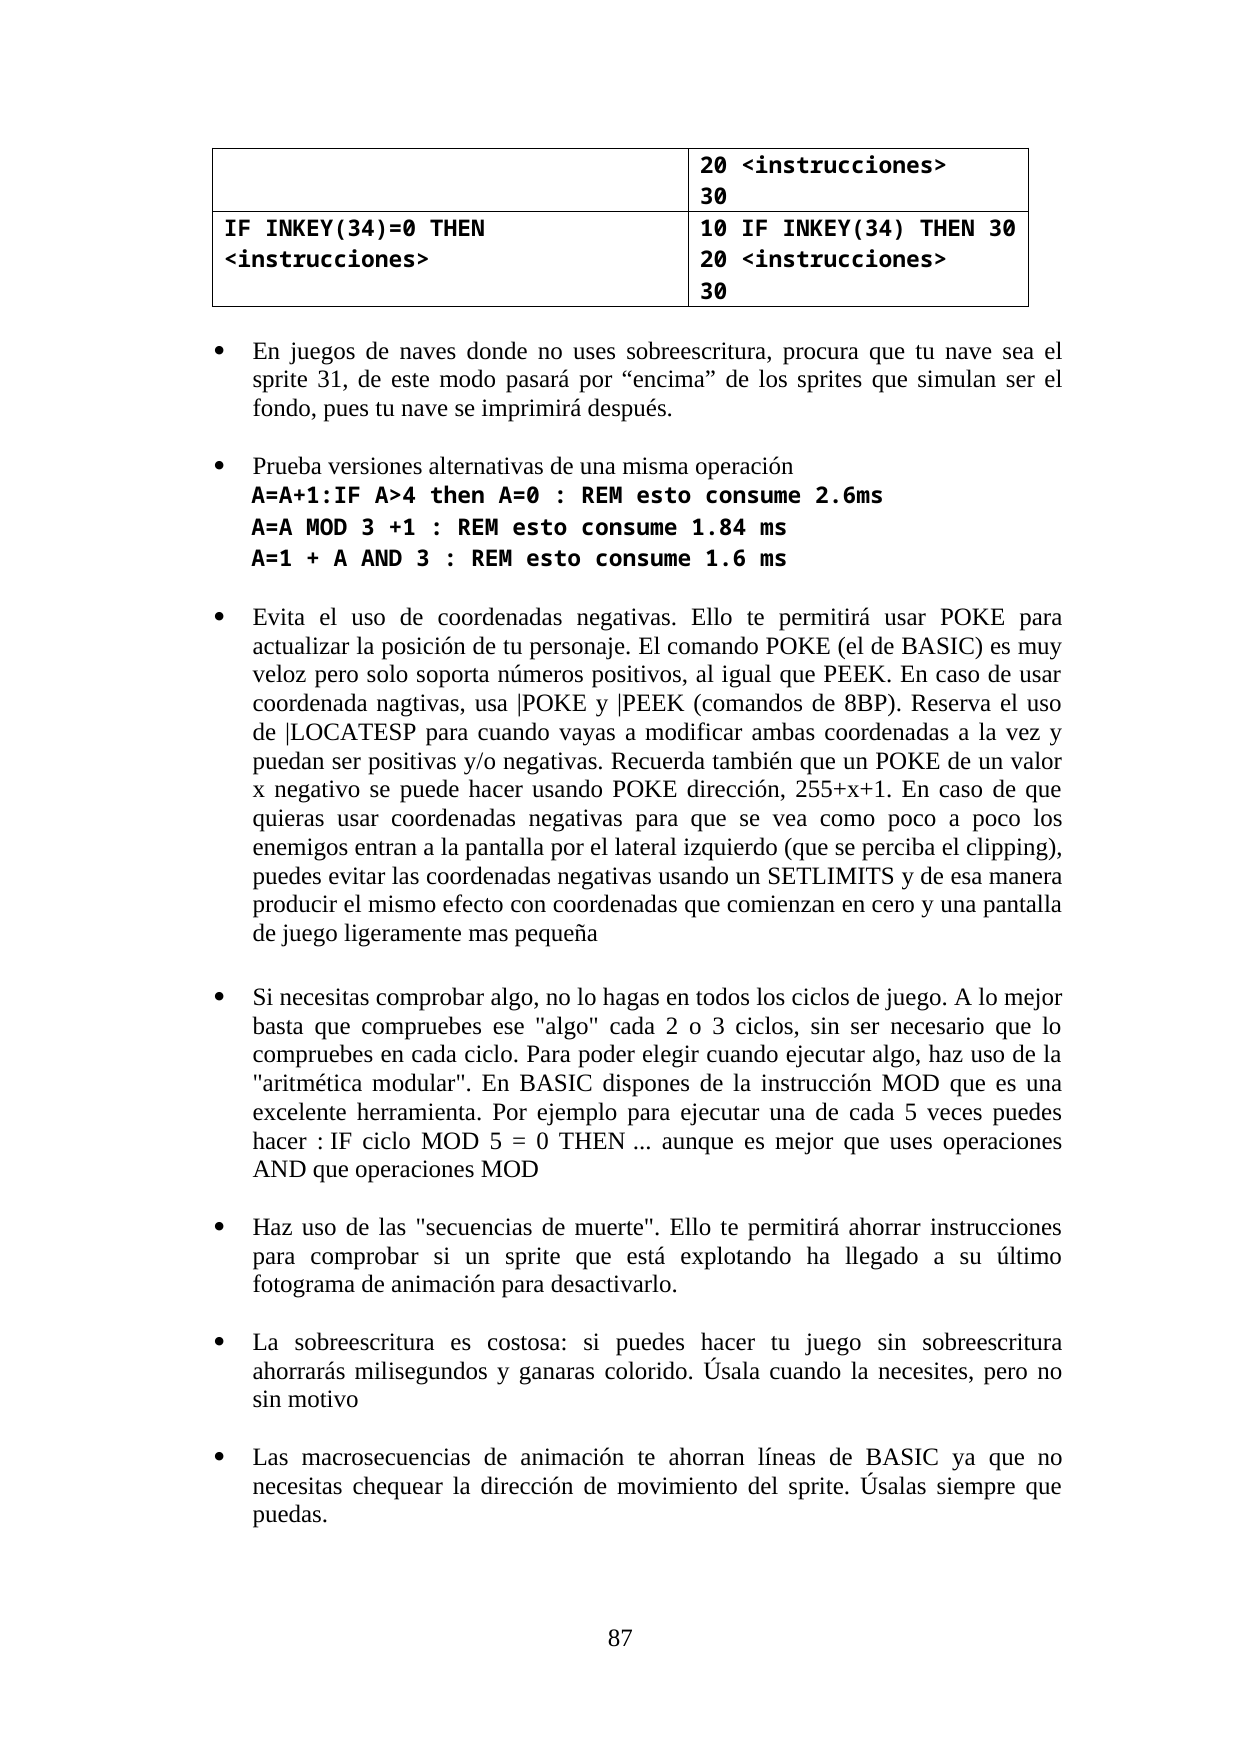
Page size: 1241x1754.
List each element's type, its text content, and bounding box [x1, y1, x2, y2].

list Evita el uso de coordenadas negativas. Ello te permitirá usar POKE para actualizar la posición de tu personaje. El comando POKE (el de BASIC) es muy veloz pero solo soporta números positivos, al igual que PEEK. En caso de usar coordenada nagtivas, usa |POKE y |PEEK (comandos de 8BP). Reserva el uso de |LOCATESP para cuando vayas a modificar ambas coordenadas a la vez y puedan ser positivas y/o negativas. Recuerda también que un POKE de un valor x negativo se puede hacer usando POKE dirección, 255+x+1. En caso de que quieras usar coordenadas negativas para que se vea como poco a poco los enemigos entran a la pantalla por el lateral izquierdo (que se perciba el clipping), puedes evitar las coordenadas negativas usando un SETLIMITS y de esa manera producir el mismo efecto con coordenadas que comienzan en cero y una pantalla de juego ligeramente mas pequeña [215, 602, 1063, 947]
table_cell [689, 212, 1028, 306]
text A=A+1:IF A>4 then A=0 : REM esto consume 2.6ms [177, 479, 1063, 511]
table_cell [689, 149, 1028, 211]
list Si necesitas comprobar algo, no lo hagas en todos los ciclos de juego. A lo mejor basta que compruebes ese "algo" cada 2 o 3 ciclos, sin ser necesario que lo compruebes en cada ciclo. Para poder elegir cuando ejecutar algo, haz uso de la "aritmética modular". En BASIC dispones de la instrucción MOD que es una excelente herramienta. Por ejemplo para ejecutar una de cada 5 veces puedes hacer : IF ciclo MOD 5 = 0 THEN ... aunque es mejor que uses operaciones AND que operaciones MOD [215, 982, 1063, 1183]
text A=1 + A AND 3 : REM esto consume 1.6 ms [177, 542, 1063, 573]
list Haz uso de las "secuencias de muerte". Ello te permitirá ahorrar instrucciones para comprobar si un sprite que está explotando ha llegado a su último fotograma de animación para desactivarlo. [215, 1212, 1063, 1298]
list En juegos de naves donde no uses sobreescritura, procura que tu nave sea el sprite 31, de este modo pasará por “encima” de los sprites que simulan ser el fondo, pues tu nave se imprimirá después. [215, 336, 1063, 422]
list Las macrosecuencias de animación te ahorran líneas de BASIC ya que no necesitas chequear la dirección de movimiento del sprite. Úsalas siempre que puedas. [215, 1442, 1063, 1528]
list La sobreescritura es costosa: si puedes hacer tu juego sin sobreescritura ahorrarás milisegundos y ganaras colorido. Úsala cuando la necesites, pero no sin motivo [215, 1327, 1063, 1413]
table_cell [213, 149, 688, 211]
list Prueba versiones alternativas de una misma operación [215, 451, 1063, 479]
text A=A MOD 3 +1 : REM esto consume 1.84 ms [177, 511, 1063, 542]
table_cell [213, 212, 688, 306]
